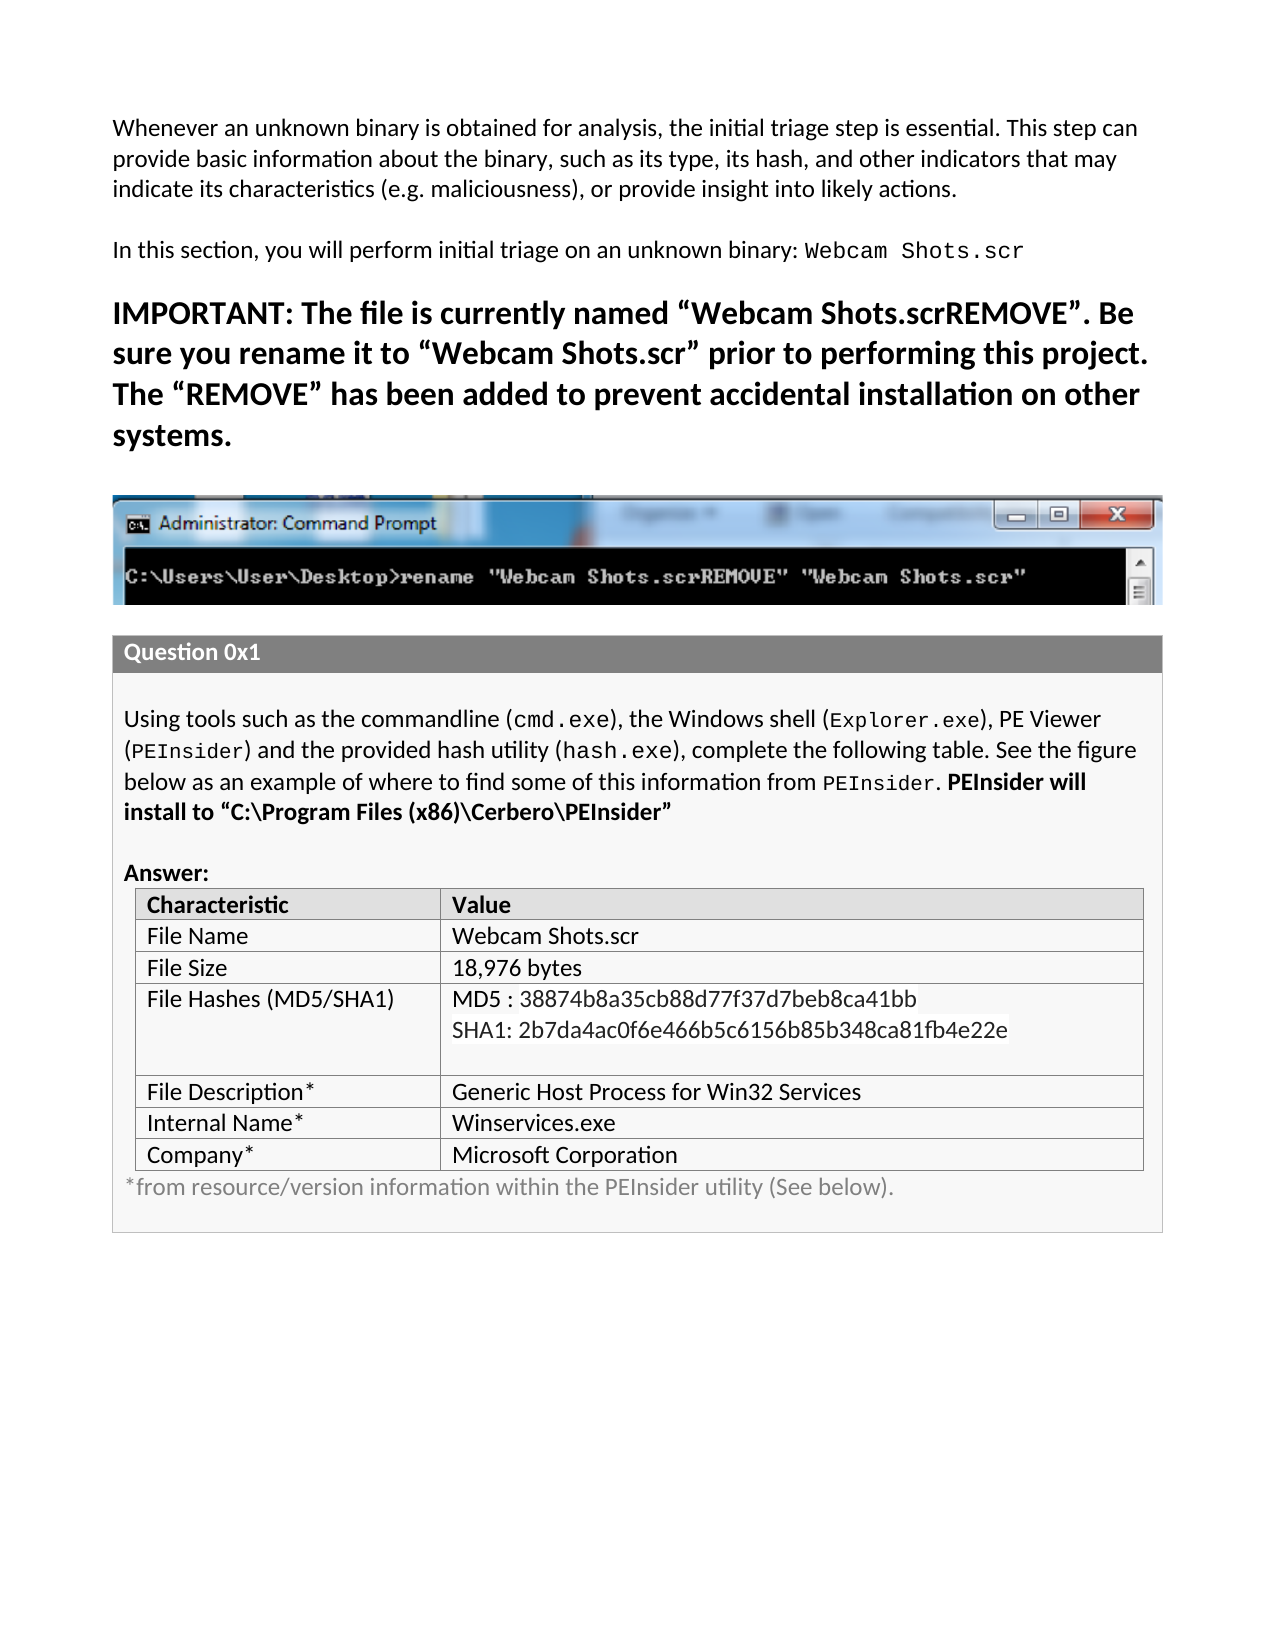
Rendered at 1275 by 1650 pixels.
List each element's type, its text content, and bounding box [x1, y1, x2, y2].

picture [112, 495, 1163, 605]
text IMPORTANT: The file is currently named “Webcam Shots.scrREMOVE”. Be sure you rename it to “Webcam Shots.scr” prior to performing this project. The “REMOVE” has been added to prevent accidental installation on other systems. [112, 292, 1162, 454]
table_cell Using tools such as the commandline (cmd.exe), the Windows shell (Explorer.exe), PE Viewer (PEInsider) and the provided hash utility (hash.exe), complete the following table. See the figure below as an example of where to find some of this information from PEInsider. PEInsider will install to “C:\Program Files (x86)\Cerbero\PEInsider” Answer: *from resource/version information within the PEInsider utility (See below). [113, 673, 1162, 1232]
text In this section, you will perform initial triage on an unknown binary: Webcam Shots.scr [112, 234, 1162, 266]
text Whenever an unknown binary is obtained for analysis, the initial triage step is essential. This step can provide basic information about the binary, such as its type, its hash, and other indicators that may indicate its characteristics (e.g. maliciousness), or provide insight into likely actions. [112, 112, 1162, 204]
table_header Question 0x1 [113, 636, 1162, 673]
